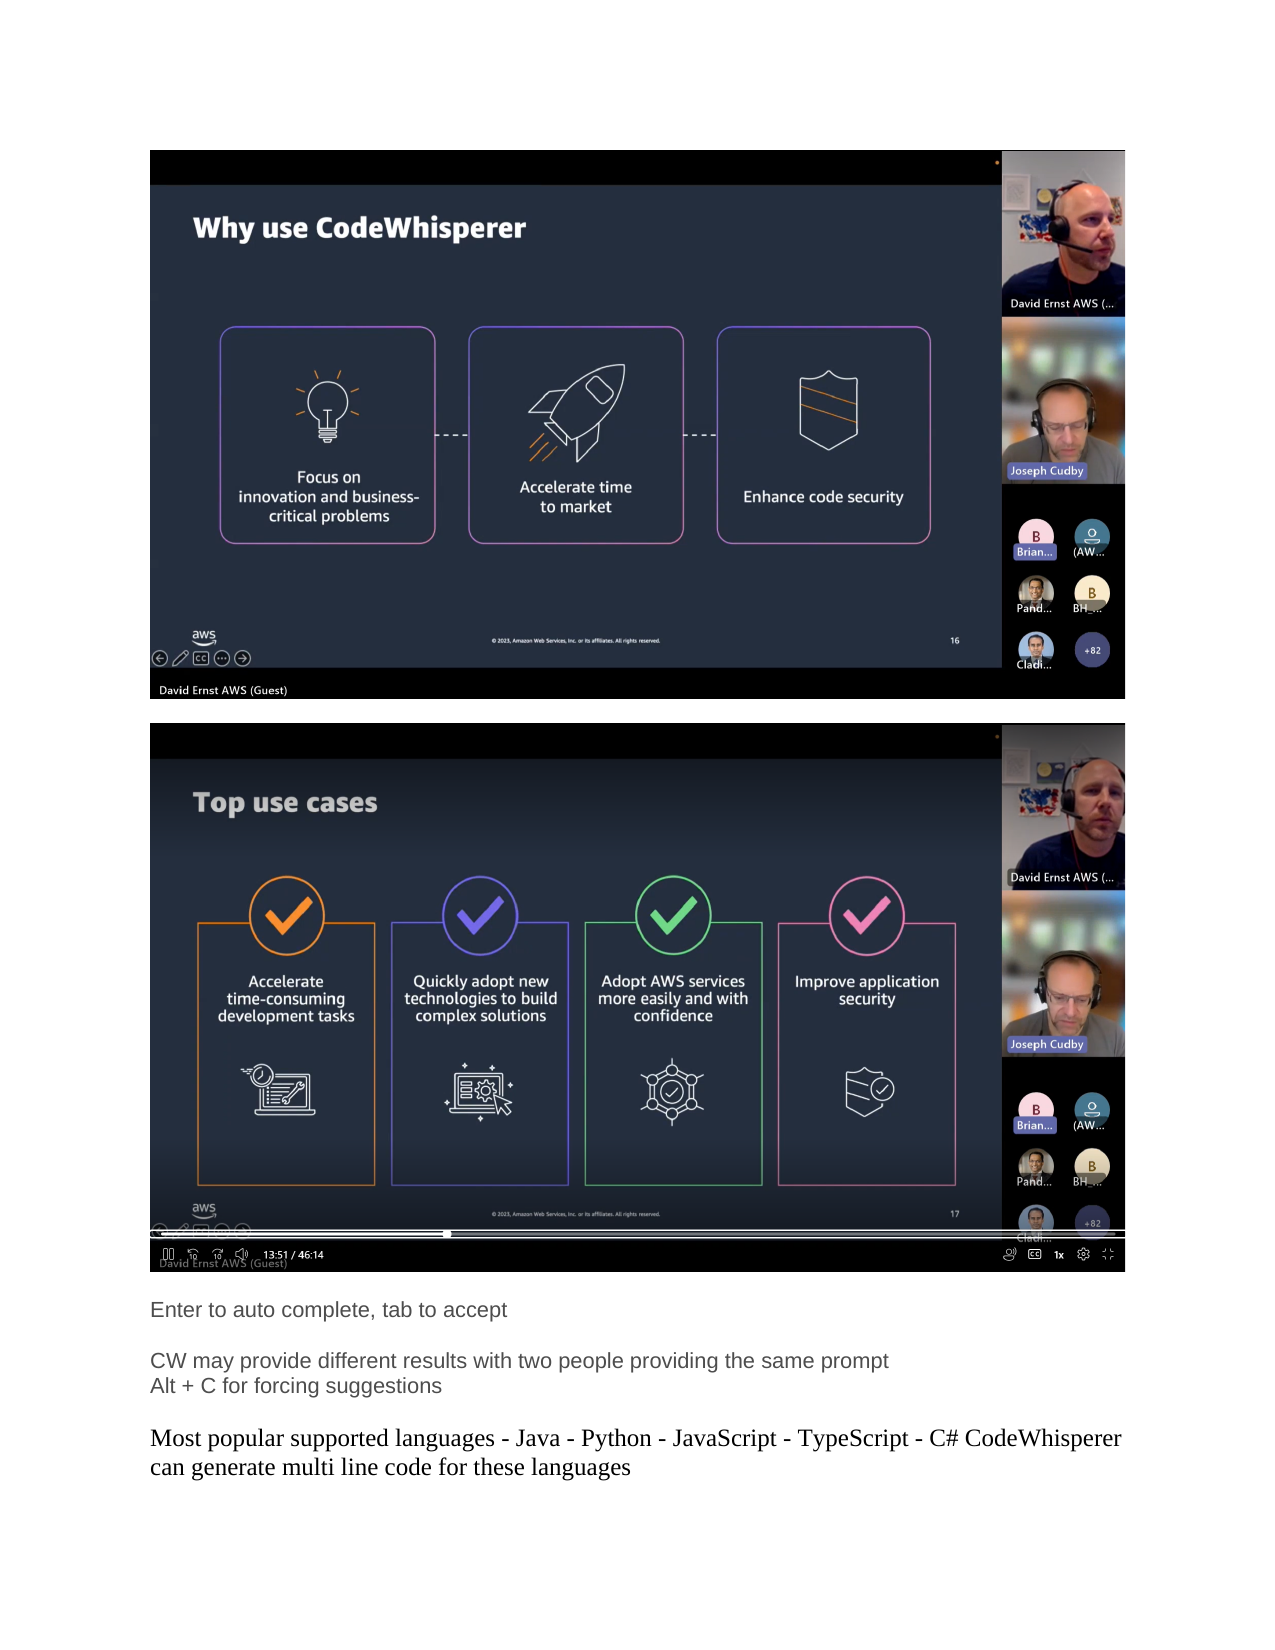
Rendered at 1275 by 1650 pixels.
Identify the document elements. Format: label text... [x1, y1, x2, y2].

picture [150, 723, 1125, 1272]
picture [150, 150, 1125, 699]
text Alt + C for forcing suggestions [150, 1373, 1125, 1398]
text Enter to auto complete, tab to accept [150, 1297, 1125, 1322]
text CW may provide different results with two people providing the same prompt [150, 1348, 1125, 1373]
text Most popular supported languages - Java - Python - JavaScript - TypeScript - C# CodeWhisperer can generate multi line code for these languages [150, 1423, 1125, 1481]
